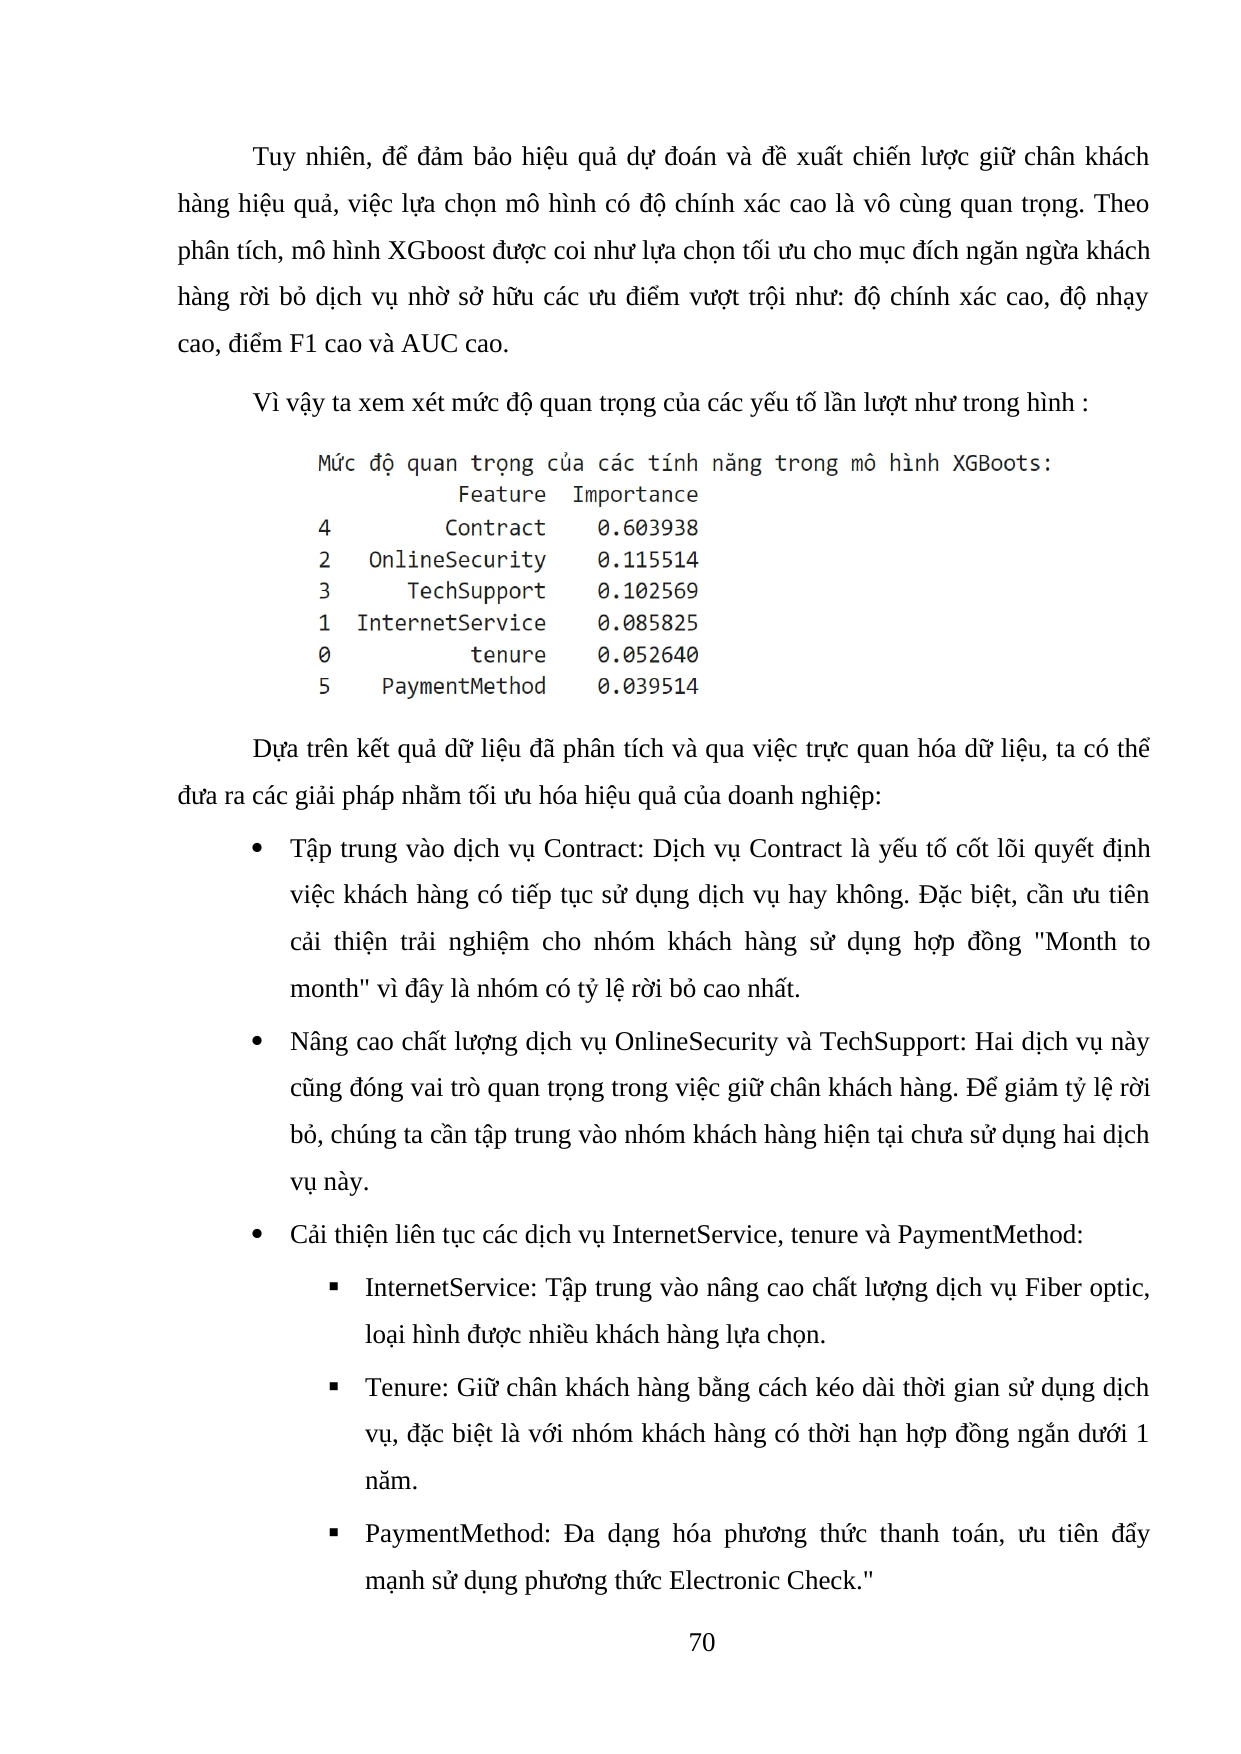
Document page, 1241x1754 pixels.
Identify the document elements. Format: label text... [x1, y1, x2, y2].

text Dựa trên kết quả dữ liệu đã phân tích và qua việc trực quan hóa dữ liệu, ta có thể đưa ra các giải pháp nhằm tối ưu hóa hiệu quả của doanh nghiệp: [177, 732, 1152, 810]
text Vì vậy ta xem xét mức độ quan trọng của các yếu tố lần lượt như trong hình : [177, 386, 1152, 417]
list Nâng cao chất lượng dịch vụ OnlineSecurity và TechSupport: Hai dịch vụ này cũng đóng vai trò quan trọng trong việc giữ chân khách hàng. Để giảm tỷ lệ rời bỏ, chúng ta cần tập trung vào nhóm khách hàng hiện tại chưa sử dụng hai dịch vụ này. [252, 1025, 1152, 1196]
list PaymentMethod: Đa dạng hóa phương thức thanh toán, ưu tiên đẩy mạnh sử dụng phương thức Electronic Check." [327, 1517, 1152, 1595]
list Cải thiện liên tục các dịch vụ InternetService, tenure và PaymentMethod: [252, 1218, 1152, 1249]
text Tuy nhiên, để đảm bảo hiệu quả dự đoán và đề xuất chiến lược giữ chân khách hàng hiệu quả, việc lựa chọn mô hình có độ chính xác cao là vô cùng quan trọng. Theo phân tích, mô hình XGboost được coi như lựa chọn tối ưu cho mục đích ngăn ngừa khách hàng rời bỏ dịch vụ nhờ sở hữu các ưu điểm vượt trội như: độ chính xác cao, độ nhạy cao, điểm F1 cao và AUC cao. [177, 140, 1152, 358]
list Tenure: Giữ chân khách hàng bằng cách kéo dài thời gian sử dụng dịch vụ, đặc biệt là với nhóm khách hàng có thời hạn hợp đồng ngắn dưới 1 năm. [327, 1371, 1152, 1495]
list InternetService: Tập trung vào nâng cao chất lượng dịch vụ Fiber optic, loại hình được nhiều khách hàng lựa chọn. [327, 1271, 1152, 1349]
list Tập trung vào dịch vụ Contract: Dịch vụ Contract là yếu tố cốt lõi quyết định việc khách hàng có tiếp tục sử dụng dịch vụ hay không. Đặc biệt, cần ưu tiên cải thiện trải nghiệm cho nhóm khách hàng sử dụng hợp đồng "Month to month" vì đây là nhóm có tỷ lệ rời bỏ cao nhất. [252, 832, 1152, 1003]
picture [302, 445, 1060, 705]
